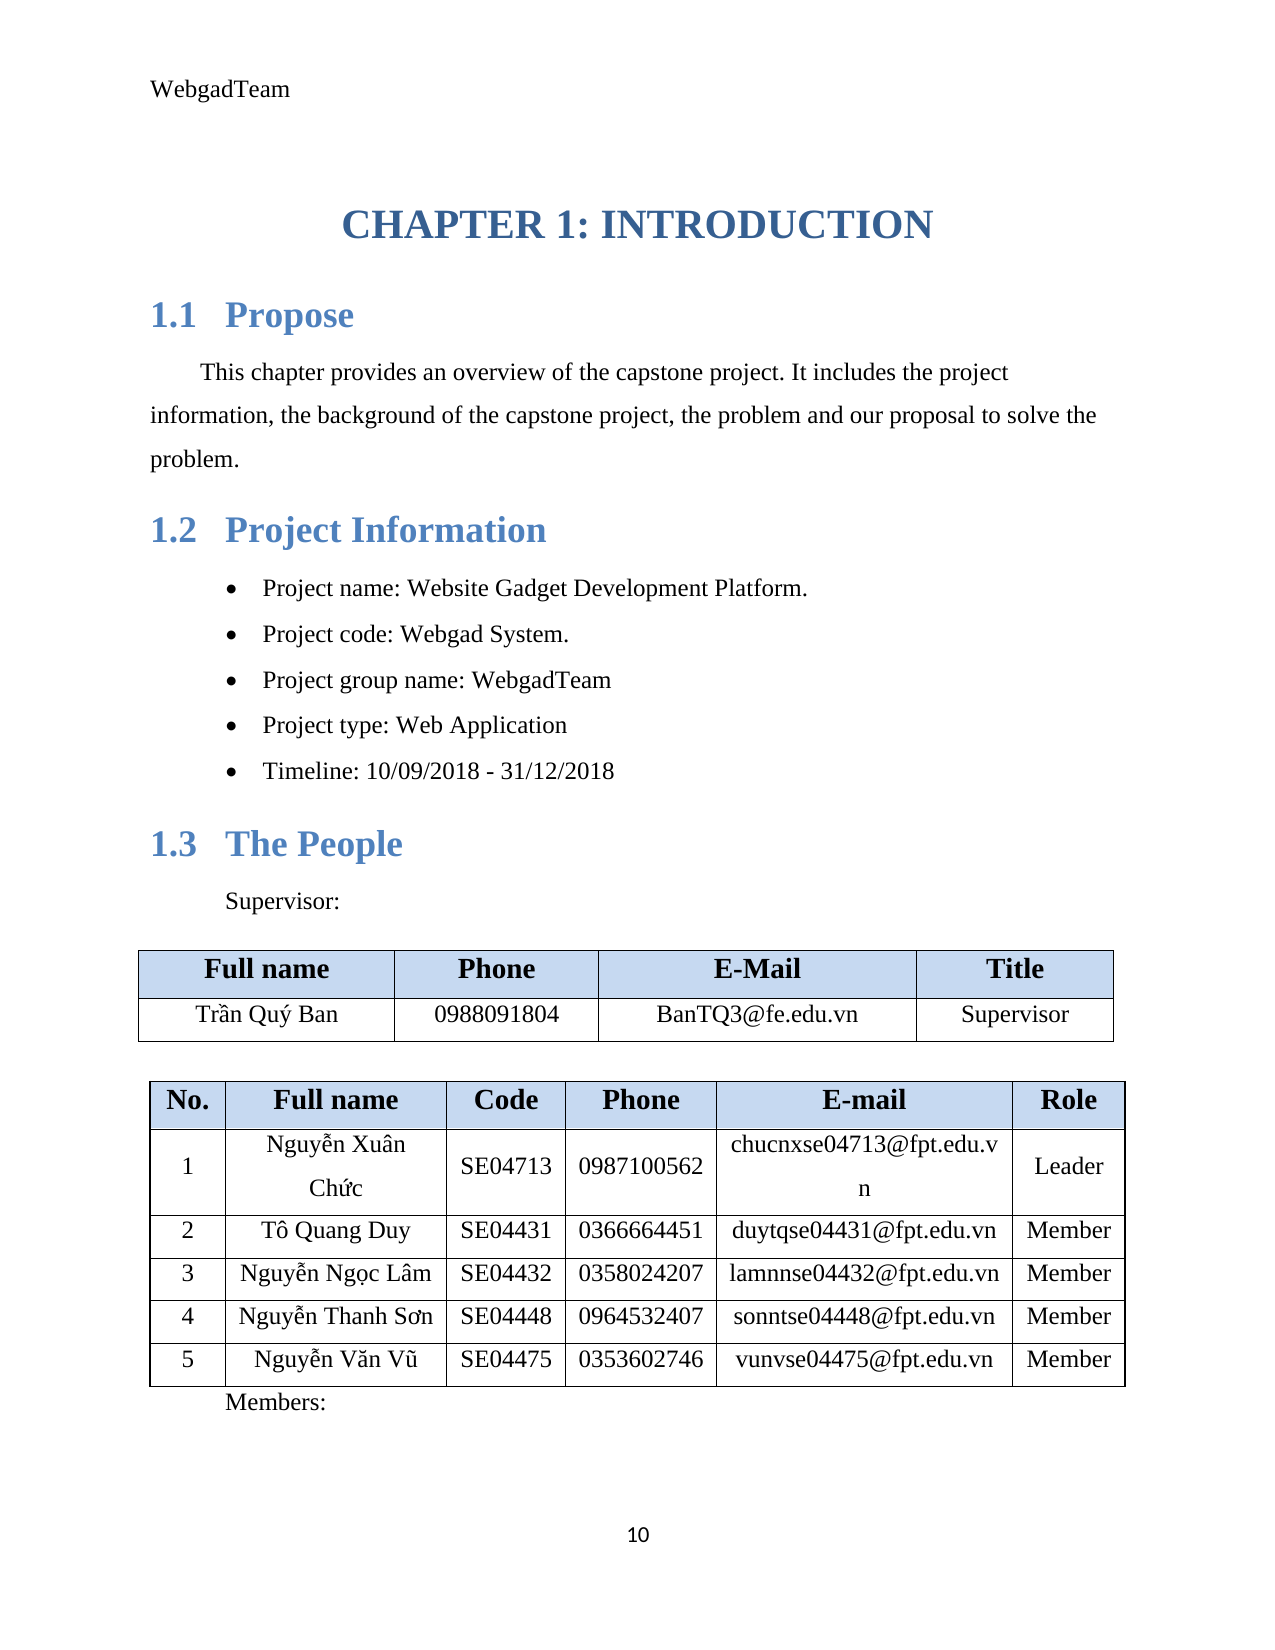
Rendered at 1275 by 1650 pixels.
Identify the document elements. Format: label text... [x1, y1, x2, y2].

table_cell SE04448 [447, 1301, 565, 1343]
table_header No. [151, 1082, 225, 1128]
table_cell Tô Quang Duy [226, 1216, 446, 1257]
table_header Title [917, 951, 1113, 998]
table_cell Nguyễn Xuân Chức [226, 1130, 446, 1214]
subtitle The People [150, 822, 1125, 865]
table_cell 0353602746 [566, 1344, 716, 1386]
table_cell 0987100562 [566, 1130, 716, 1214]
list Project code: Webgad System. [225, 618, 1125, 648]
table_cell Nguyễn Văn Vũ [226, 1344, 446, 1386]
table_cell SE04431 [447, 1216, 565, 1257]
table_cell SE04713 [447, 1130, 565, 1214]
table_cell duytqse04431@fpt.edu.vn [717, 1216, 1012, 1257]
table_cell BanTQ3@fe.edu.vn [599, 999, 916, 1041]
table_cell 2 [151, 1216, 225, 1257]
subtitle CHAPTER 1: INTRODUCTION [150, 200, 1125, 248]
list Project group name: WebgadTeam [225, 664, 1125, 694]
table_cell sonntse04448@fpt.edu.vn [717, 1301, 1012, 1343]
table_header Full name [139, 951, 394, 998]
table_cell Leader [1013, 1130, 1124, 1214]
subtitle Project Information [150, 508, 1125, 551]
table_cell chucnxse04713@fpt.edu.vn [717, 1130, 1012, 1214]
text Supervisor: [225, 886, 1125, 915]
table_cell Member [1013, 1216, 1124, 1257]
table_header Full name [226, 1082, 446, 1128]
table_header Code [447, 1082, 565, 1128]
table_cell Member [1013, 1301, 1124, 1343]
table_cell 0358024207 [566, 1259, 716, 1300]
table_cell 4 [151, 1301, 225, 1343]
table_cell Trần Quý Ban [139, 999, 394, 1041]
table_cell 0964532407 [566, 1301, 716, 1343]
text This chapter provides an overview of the capstone project. It includes the project information, the background of the capstone project, the problem and our proposal to solve the problem. [150, 357, 1125, 472]
list Timeline: 10/09/2018 - 31/12/2018 [225, 755, 1125, 786]
table_header Role [1013, 1082, 1124, 1128]
table_cell Nguyễn Ngọc Lâm [226, 1259, 446, 1300]
table_cell lamnnse04432@fpt.edu.vn [717, 1259, 1012, 1300]
table_cell 5 [151, 1344, 225, 1386]
text Members: [150, 1387, 1125, 1416]
table_cell Member [1013, 1344, 1124, 1386]
table_cell Supervisor [917, 999, 1113, 1041]
table_cell 1 [151, 1130, 225, 1214]
table_header E-Mail [599, 951, 916, 998]
subtitle Propose [150, 293, 1125, 336]
table_header Phone [395, 951, 598, 998]
list Project name: Website Gadget Development Platform. [225, 572, 1125, 603]
table_cell SE04432 [447, 1259, 565, 1300]
table_cell SE04475 [447, 1344, 565, 1386]
table_header E-mail [717, 1082, 1012, 1128]
table_cell 0366664451 [566, 1216, 716, 1257]
table_cell 0988091804 [395, 999, 598, 1041]
table_cell Nguyễn Thanh Sơn [226, 1301, 446, 1343]
table_cell 3 [151, 1259, 225, 1300]
table_cell Member [1013, 1259, 1124, 1300]
list Project type: Web Application [225, 709, 1125, 740]
table_cell vunvse04475@fpt.edu.vn [717, 1344, 1012, 1386]
table_header Phone [566, 1082, 716, 1128]
